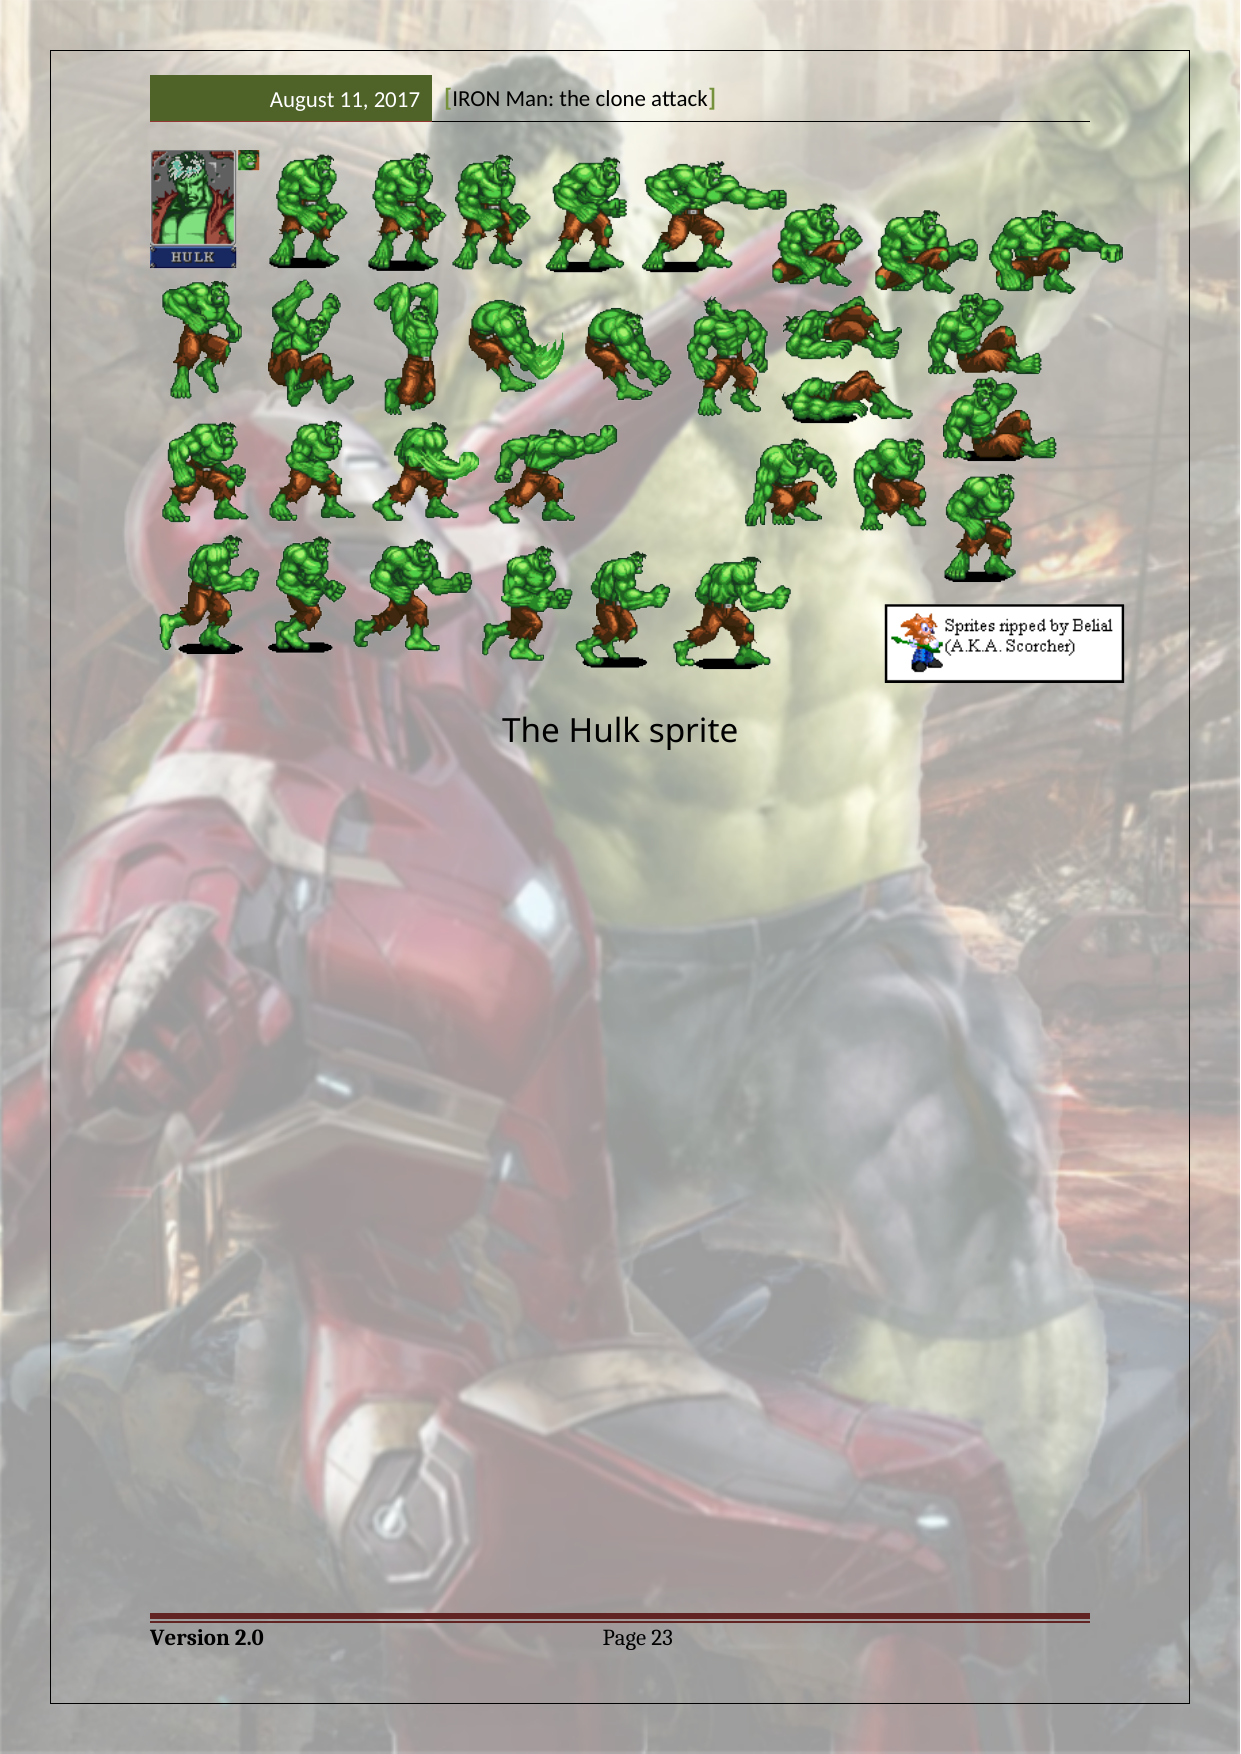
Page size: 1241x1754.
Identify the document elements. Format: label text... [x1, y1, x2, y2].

picture [0, 0, 1240, 1754]
text The Hulk sprite [150, 707, 1090, 753]
